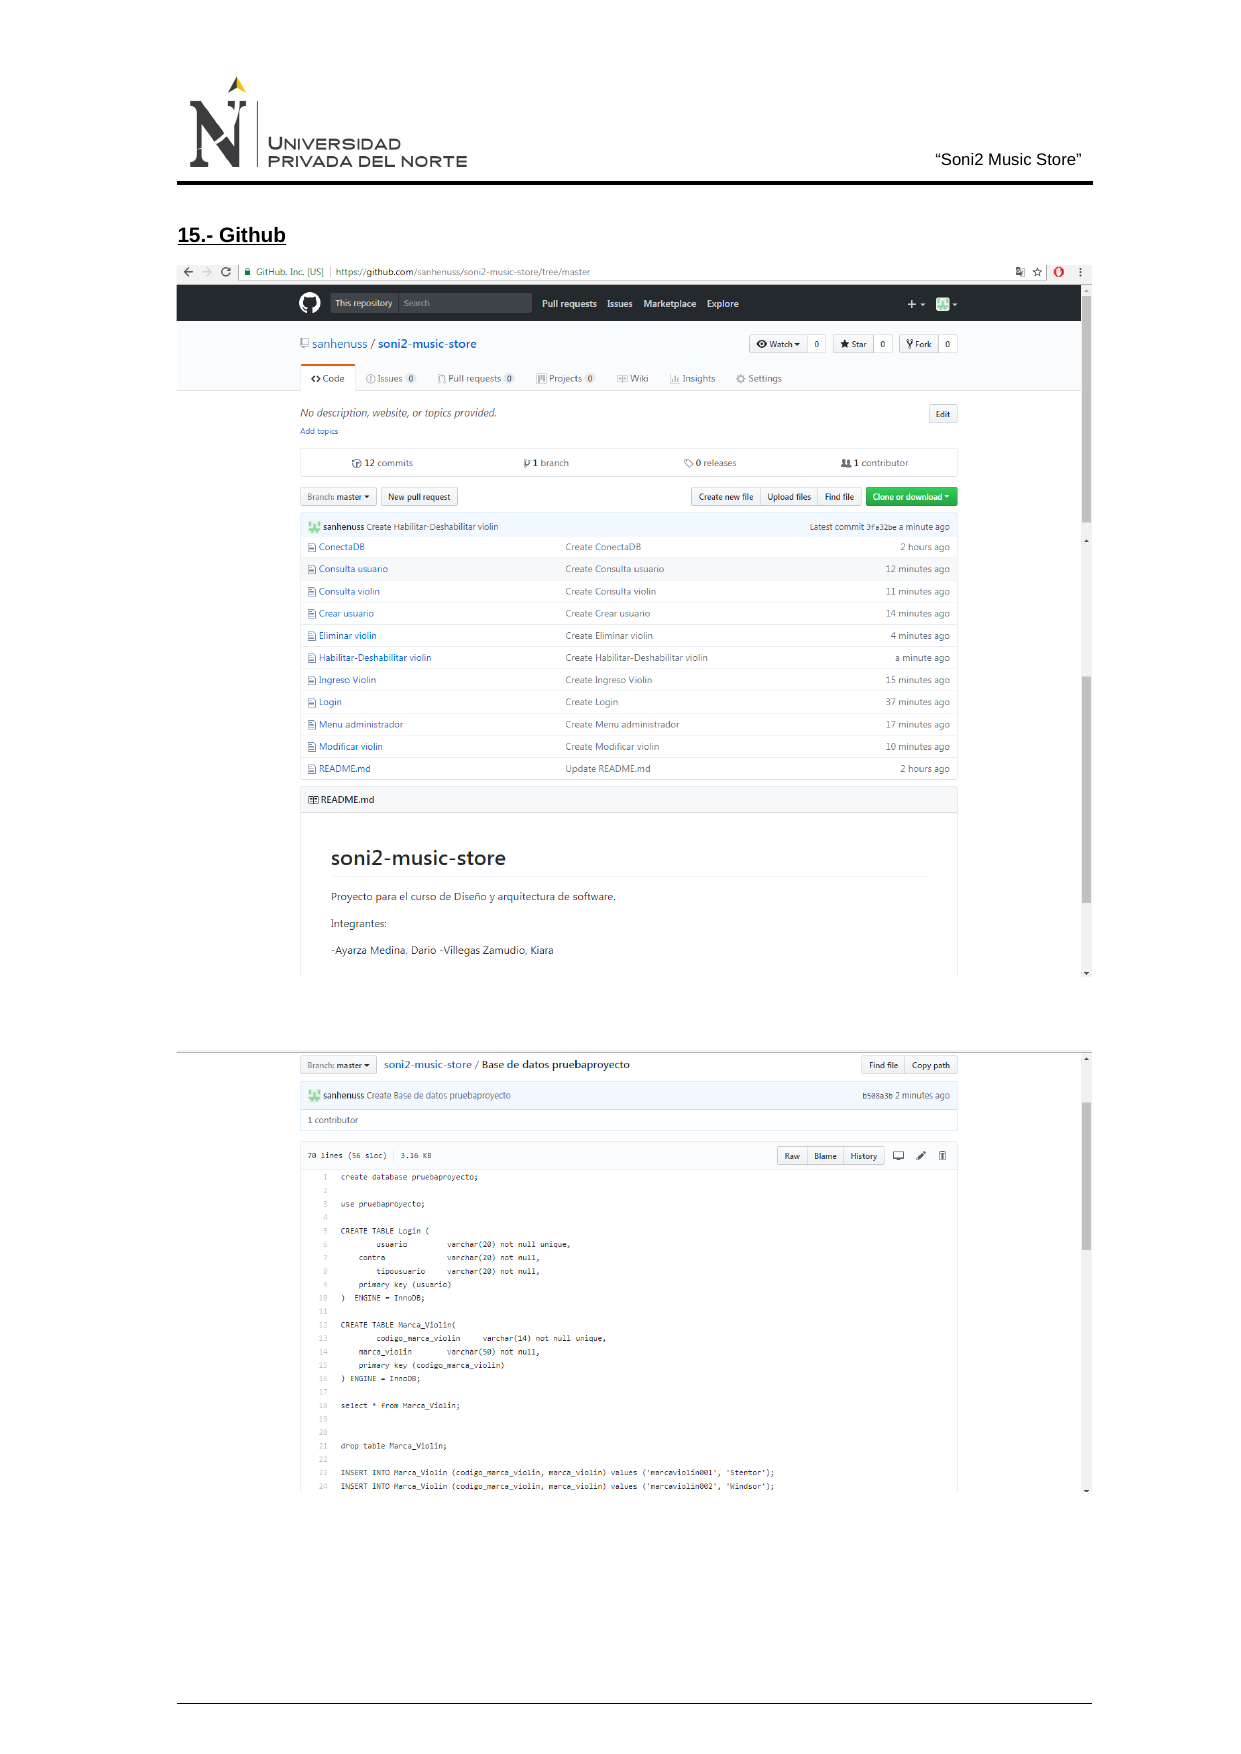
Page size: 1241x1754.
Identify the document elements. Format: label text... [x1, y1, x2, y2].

picture [176, 1050, 1092, 1492]
picture [188, 73, 469, 169]
text 15.- Github [177, 223, 1092, 247]
picture [176, 265, 1092, 977]
